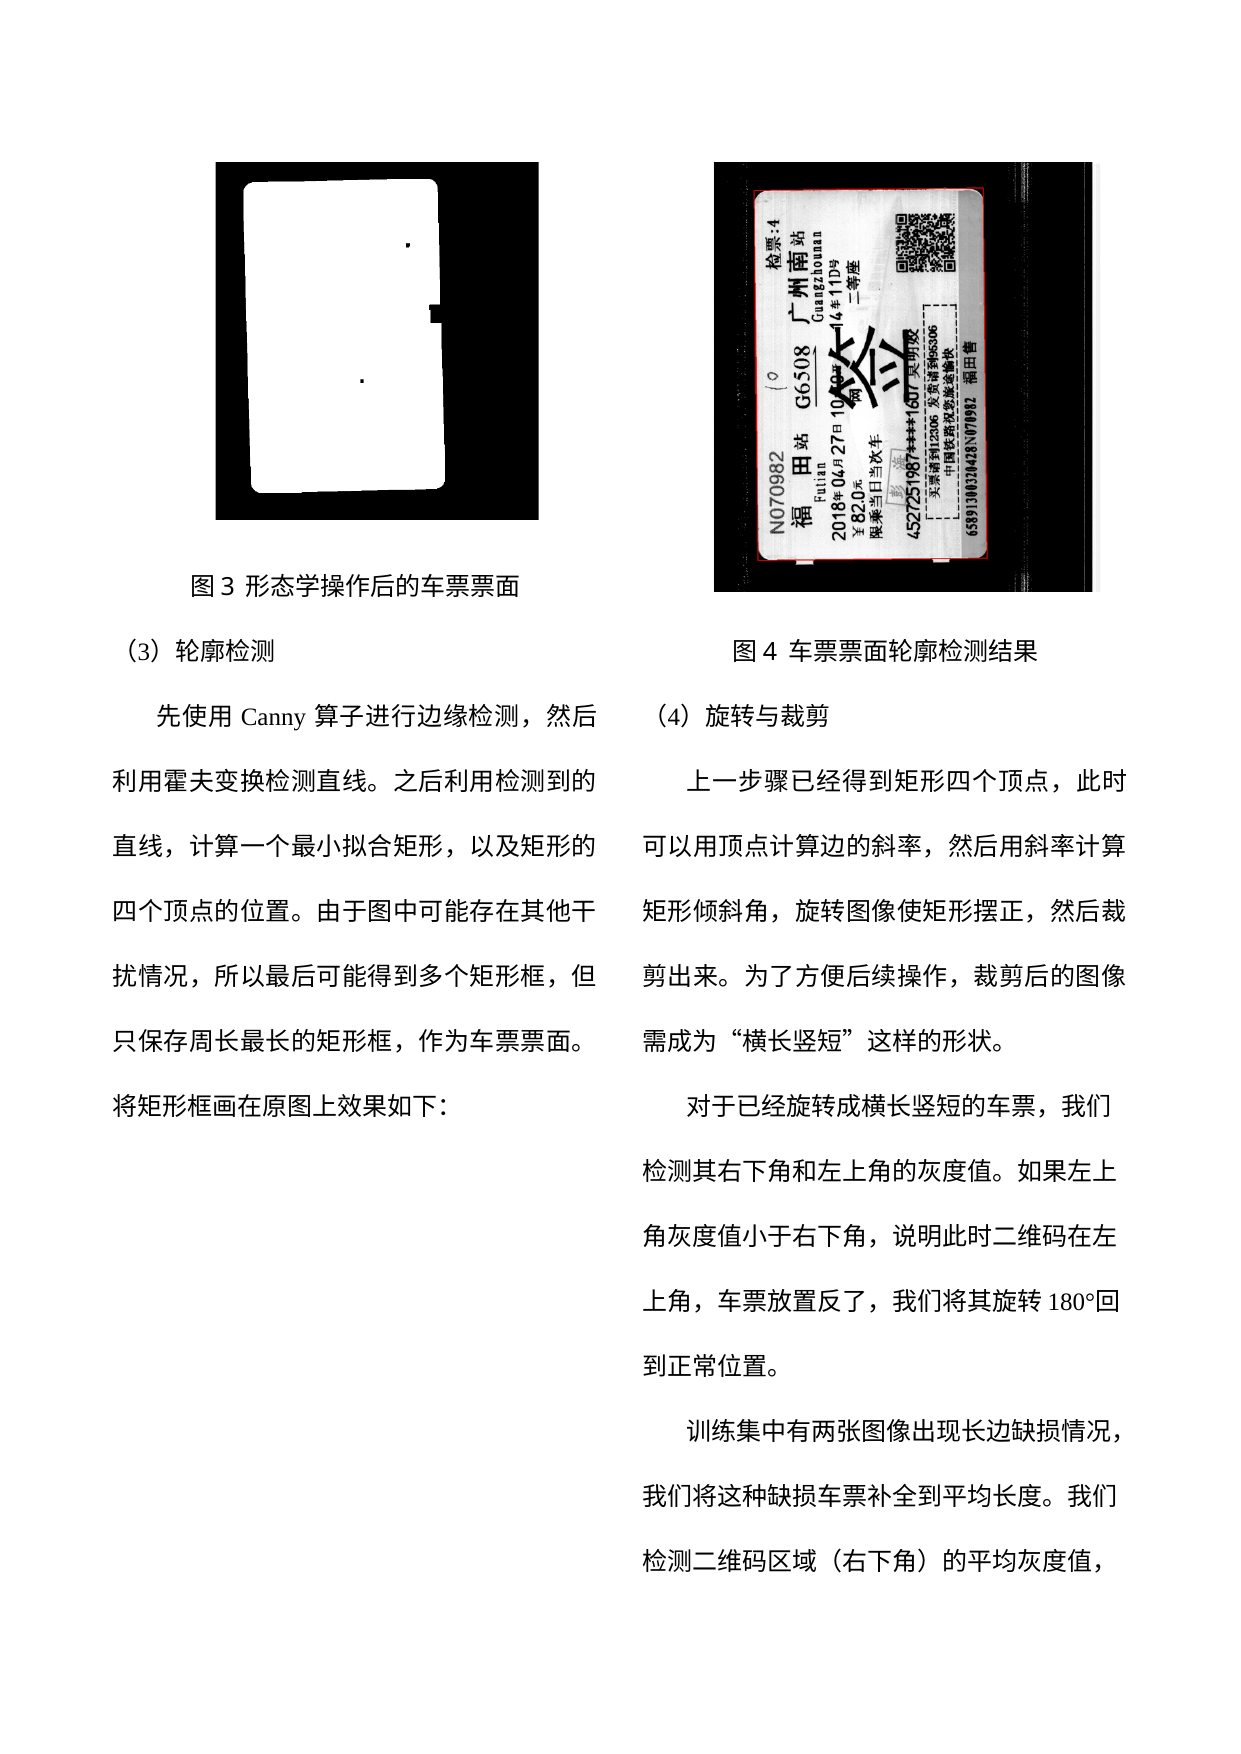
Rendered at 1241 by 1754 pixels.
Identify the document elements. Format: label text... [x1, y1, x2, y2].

text 先使用 Canny 算子进行边缘检测，然后利用霍夫变换检测直线。之后利用检测到的直线，计算一个最小拟合矩形，以及矩形的四个顶点的位置。由于图中可能存在其他干扰情况，所以最后可能得到多个矩形框，但只保存周长最长的矩形框，作为车票票面。将矩形框画在原图上效果如下： [112, 682, 598, 1137]
text 训练集中有两张图像出现长边缺损情况，我们将这种缺损车票补全到平均长度。我们检测二维码区域（右下角）的平均灰度值，如果偏高说明缺损的是右侧带二维码区域，否则缺失的是左侧区域，我们按照车票平均长宽比，将缺损的区域用白色补全。 [642, 1397, 1128, 1592]
text （4）旋转与裁剪 [642, 682, 1128, 747]
text 图 3 形态学操作后的车票票面 [112, 552, 598, 617]
text 对于已经旋转成横长竖短的车票，我们检测其右下角和左上角的灰度值。如果左上角灰度值小于右下角，说明此时二维码在左上角，车票放置反了，我们将其旋转180°回到正常位置。 [642, 1072, 1128, 1397]
picture [215, 162, 539, 520]
text 图 4 车票票面轮廓检测结果 [642, 617, 1128, 682]
text （3）轮廓检测 [112, 617, 598, 682]
text 上一步骤已经得到矩形四个顶点，此时可以用顶点计算边的斜率，然后用斜率计算矩形倾斜角，旋转图像使矩形摆正，然后裁剪出来。为了方便后续操作，裁剪后的图像需成为“横长竖短”这样的形状。 [642, 747, 1128, 1072]
picture [713, 162, 1100, 592]
